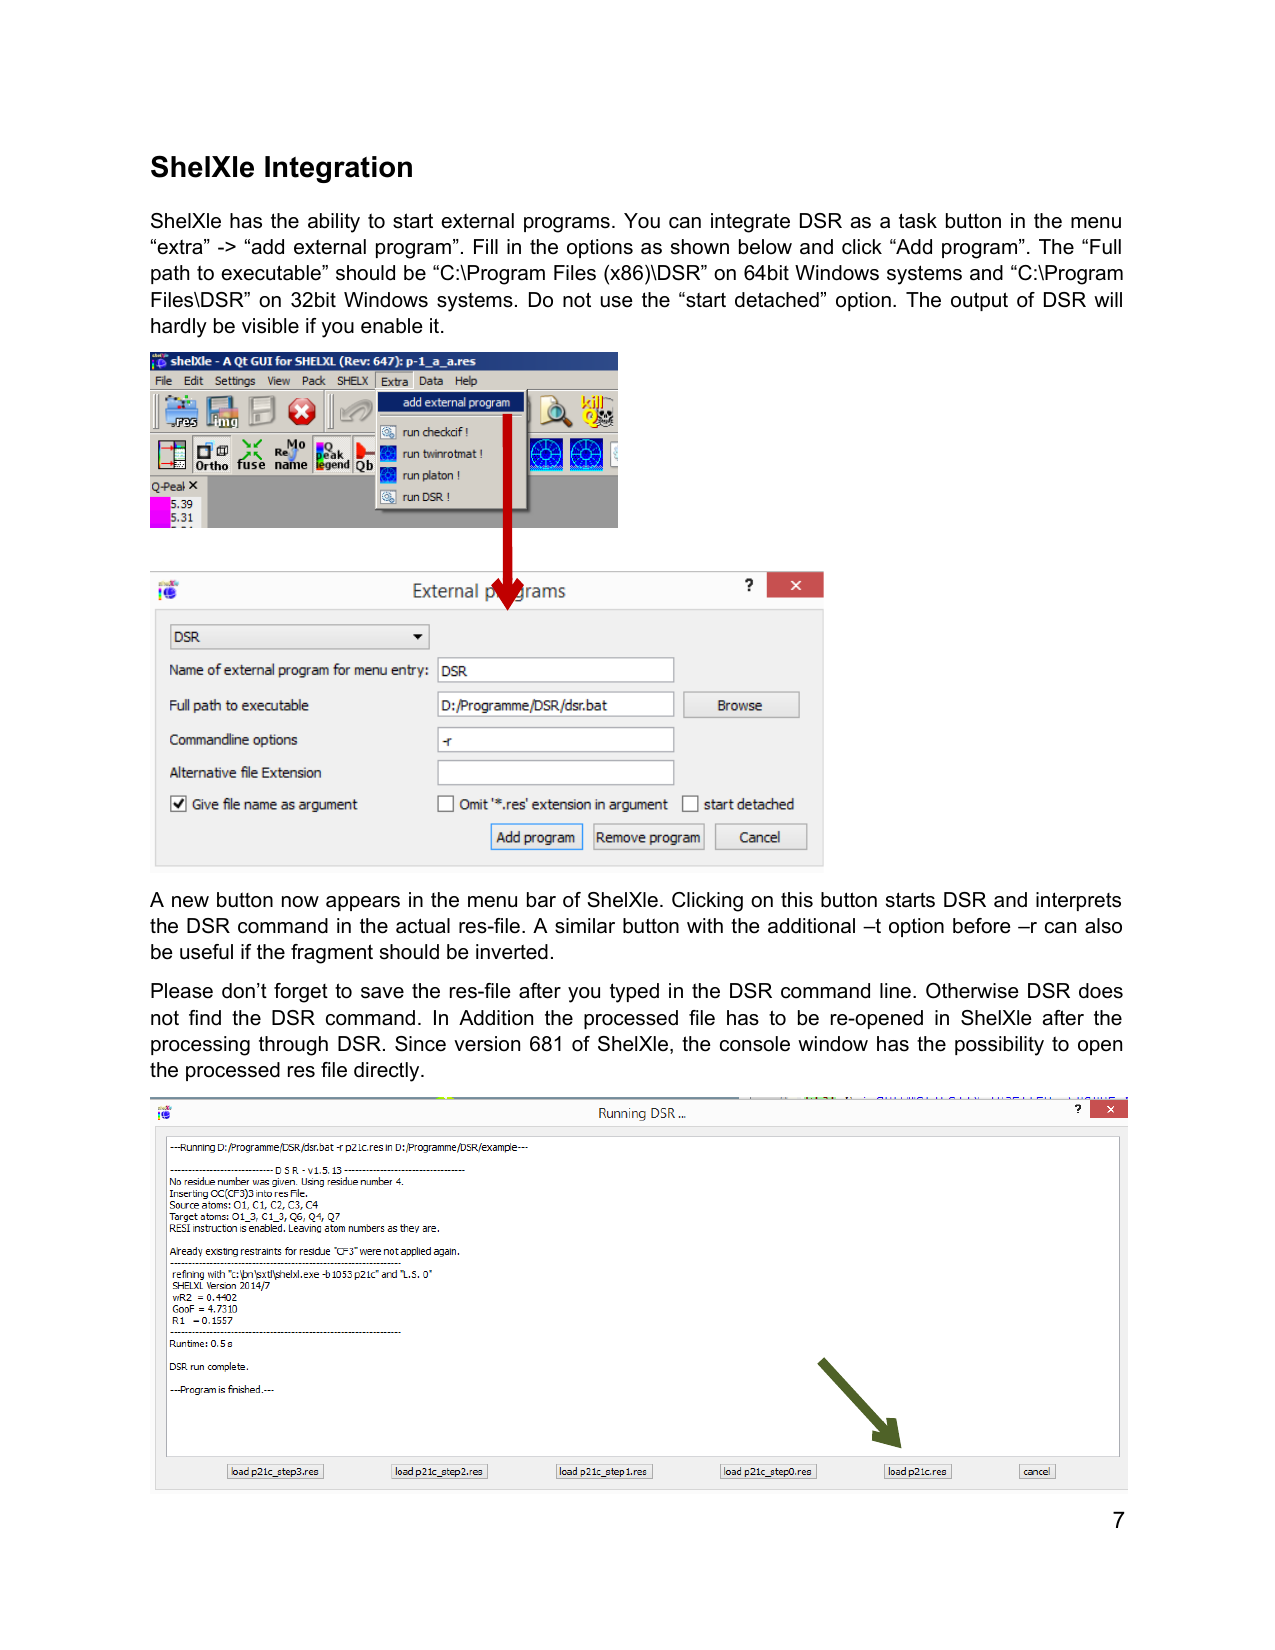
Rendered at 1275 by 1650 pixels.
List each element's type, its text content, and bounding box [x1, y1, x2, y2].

picture [150, 571, 824, 873]
text ShelXle Integration [150, 150, 1125, 183]
text ShelXle has the ability to start external programs. You can integrate DSR as a task button in the menu “extra” -> “add external program”. Fill in the options as shown below and click “Add program”. The “Full path to executable” should be “C:\Program Files (x86)\DSR” on 64bit Windows systems and “C:\Program Files\DSR” on 32bit Windows systems. Do not use the “start detached” option. The output of DSR will hardly be visible if you enable it. [150, 208, 1125, 338]
text Please don’t forget to save the res-file after you typed in the DSR command line. Otherwise DSR does not find the DSR command. In Addition the processed file has to be re-opened in ShelXle after the processing through DSR. Since version 681 of ShelXle, the console window has the possibility to open the processed res file directly. [150, 979, 1125, 1082]
picture [150, 1097, 1128, 1494]
text A new button now appears in the menu bar of ShelXle. Clicking on this button starts DSR and interprets the DSR command in the actual res-file. A similar button with the additional –t option before –r can also be useful if the fragment should be inverted. [150, 887, 1125, 964]
picture [150, 352, 618, 528]
